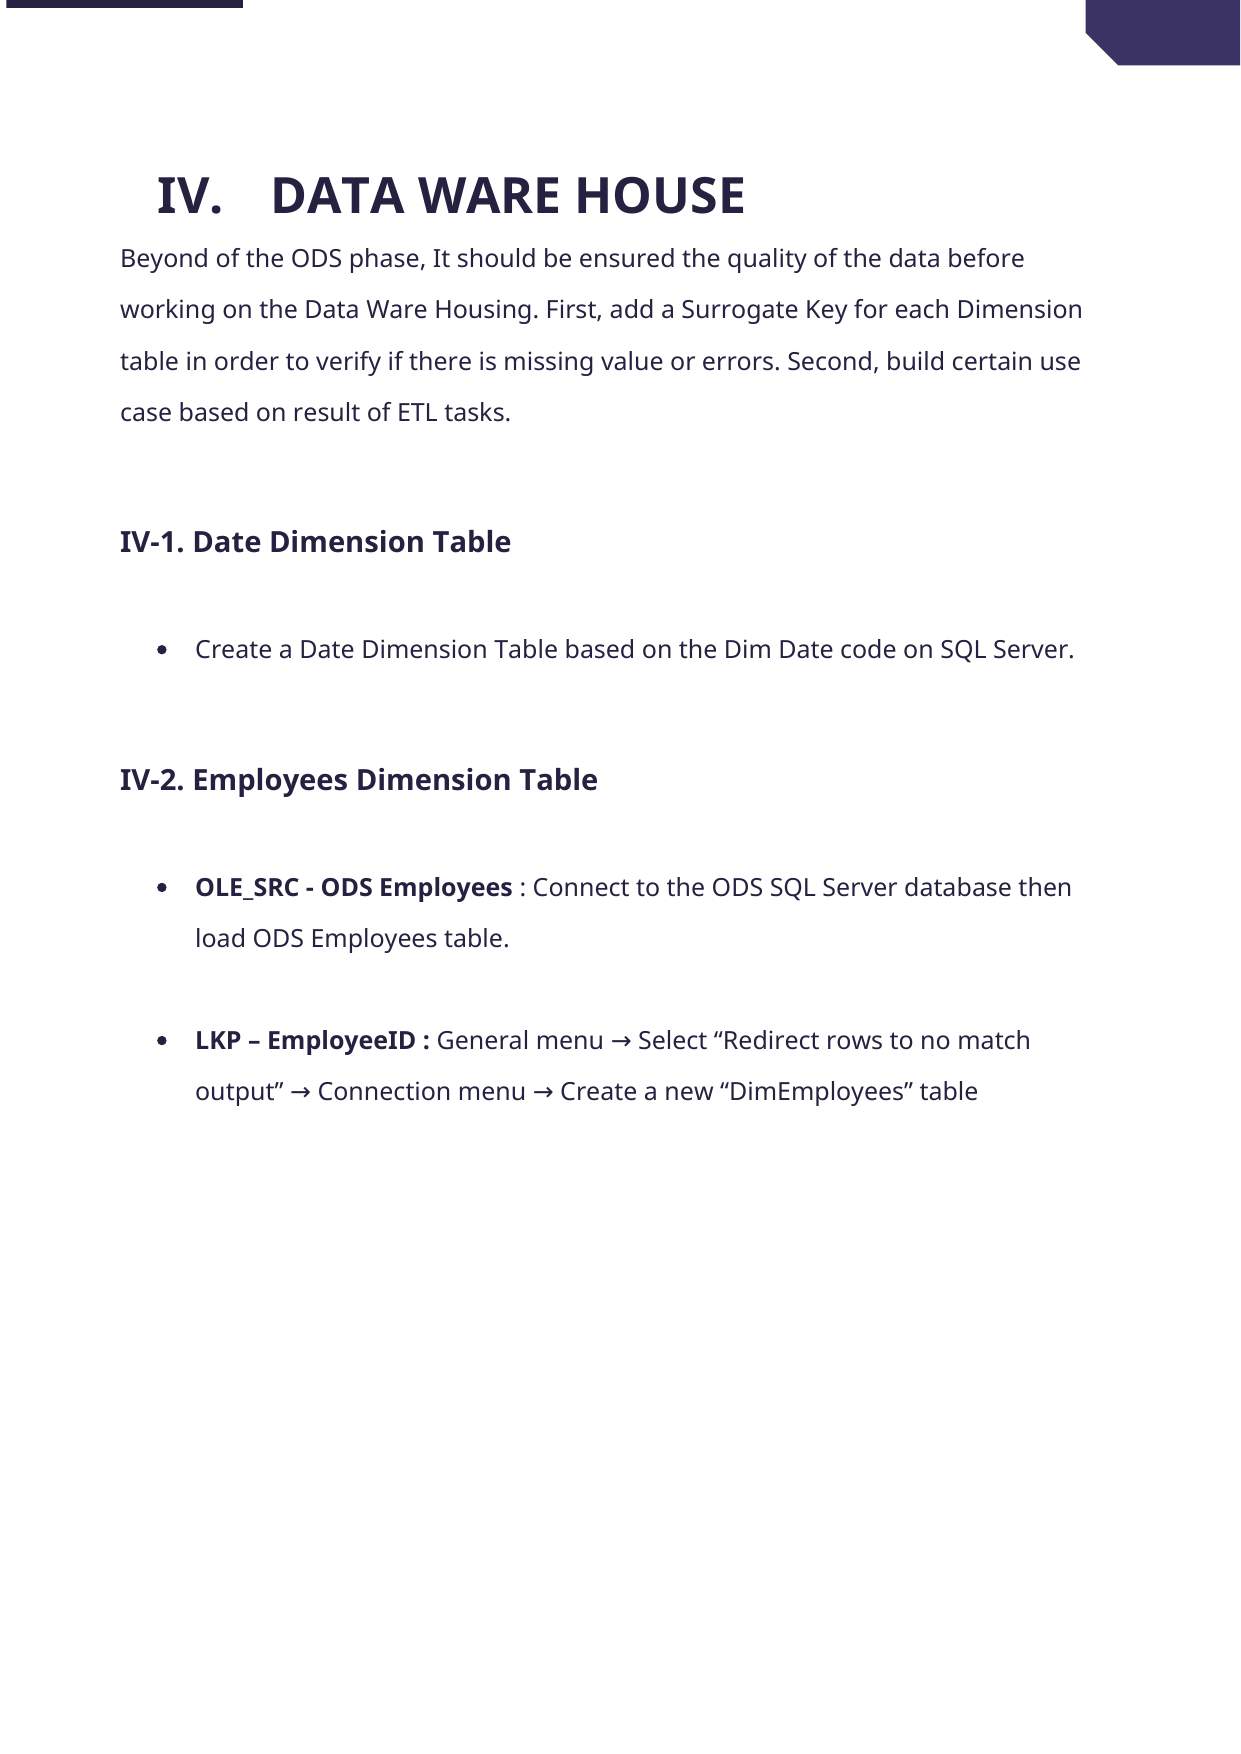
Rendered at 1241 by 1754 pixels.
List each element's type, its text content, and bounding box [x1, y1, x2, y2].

subtitle DATA WARE HOUSE [157, 160, 1120, 228]
text Beyond of the ODS phase, It should be ensured the quality of the data before working on the Data Ware Housing. First, add a Surrogate Key for each Dimension table in order to verify if there is missing value or errors. Second, build certain use case based on result of ETL tasks. [120, 241, 1120, 428]
list LKP – EmployeeID : General menu → Select “Redirect rows to no match output” → Connection menu → Create a new “DimEmployees” table → Select the DWH SQL Server database and “DimEmployees” table → Only link the data between the “EmployeeID” and “EmployeeID” columns. [157, 1022, 1120, 1108]
list Create a Date Dimension Table based on the Dim Date code on SQL Server. [157, 632, 1120, 666]
subtitle IV-2. Employees Dimension Table [120, 759, 1120, 798]
list OLE_SRC - ODS Employees : Connect to the ODS SQL Server database then load ODS Employees table. [157, 869, 1120, 954]
subtitle IV-1. Date Dimension Table [120, 521, 1120, 561]
